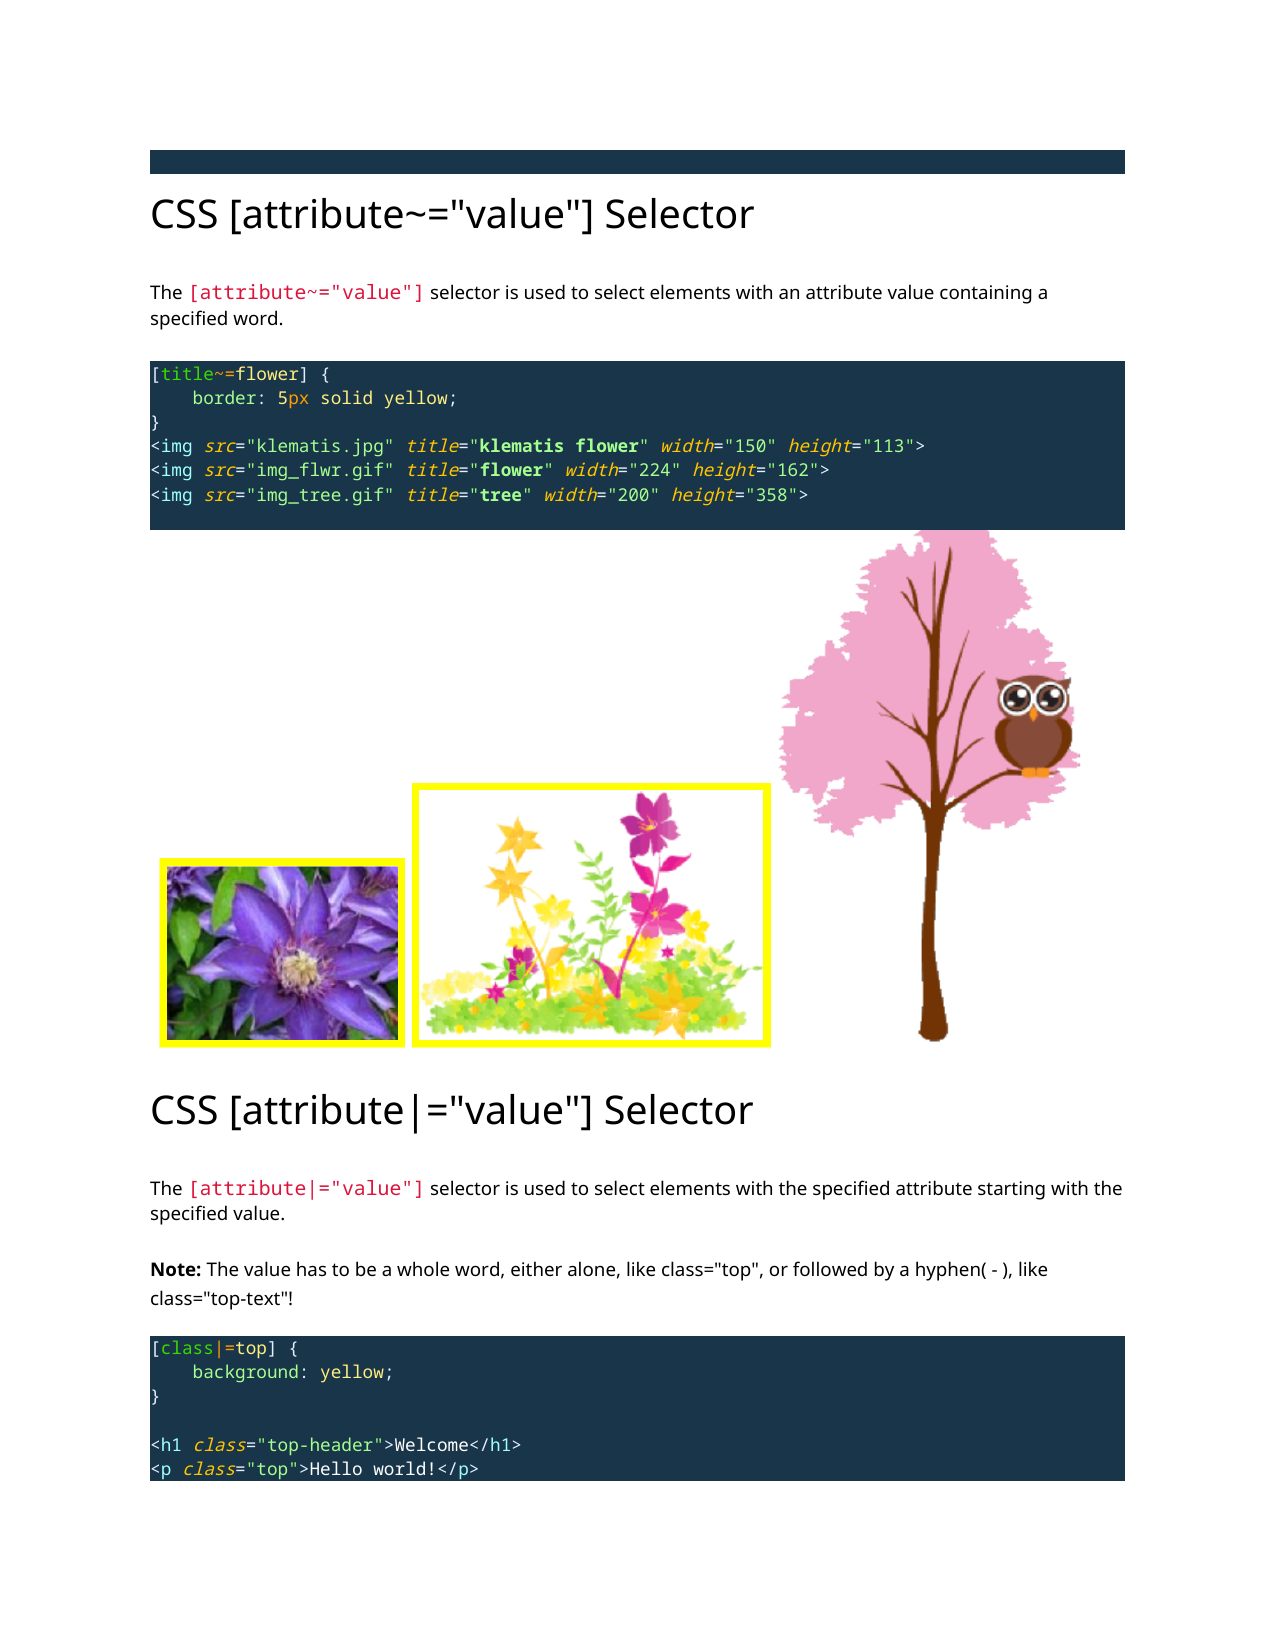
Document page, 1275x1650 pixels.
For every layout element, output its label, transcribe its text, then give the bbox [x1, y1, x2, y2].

picture [150, 530, 1125, 1057]
text } [150, 1384, 1125, 1408]
text The [attribute|="value"] selector is used to select elements with the specified attribute starting with the specified value. [150, 1174, 1125, 1226]
text <img src="klematis.jpg" title="klematis flower" width="150" height="113"> [150, 434, 1125, 458]
text background: yellow; [150, 1360, 1125, 1384]
text The [attribute~="value"] selector is used to select elements with an attribute value containing a specified word. [150, 279, 1125, 331]
text } [150, 409, 1125, 434]
text <img src="img_tree.gif" title="tree" width="200" height="358"> [150, 482, 1125, 506]
text [title~=flower] { [150, 361, 1125, 385]
text <p class="top">Hello world!</p> [150, 1456, 1125, 1481]
text Note: The value has to be a whole word, either alone, like class="top", or followed by a hyphen( - ), like class="top-text"! [150, 1256, 1125, 1311]
text <img src="img_flwr.gif" title="flower" width="224" height="162"> [150, 458, 1125, 482]
subtitle CSS [attribute~="value"] Selector [150, 187, 1125, 241]
text border: 5px solid yellow; [150, 385, 1125, 409]
text [class|=top] { [150, 1336, 1125, 1360]
text <h1 class="top-header">Welcome</h1> [150, 1432, 1125, 1456]
subtitle CSS [attribute|="value"] Selector [150, 1082, 1125, 1136]
